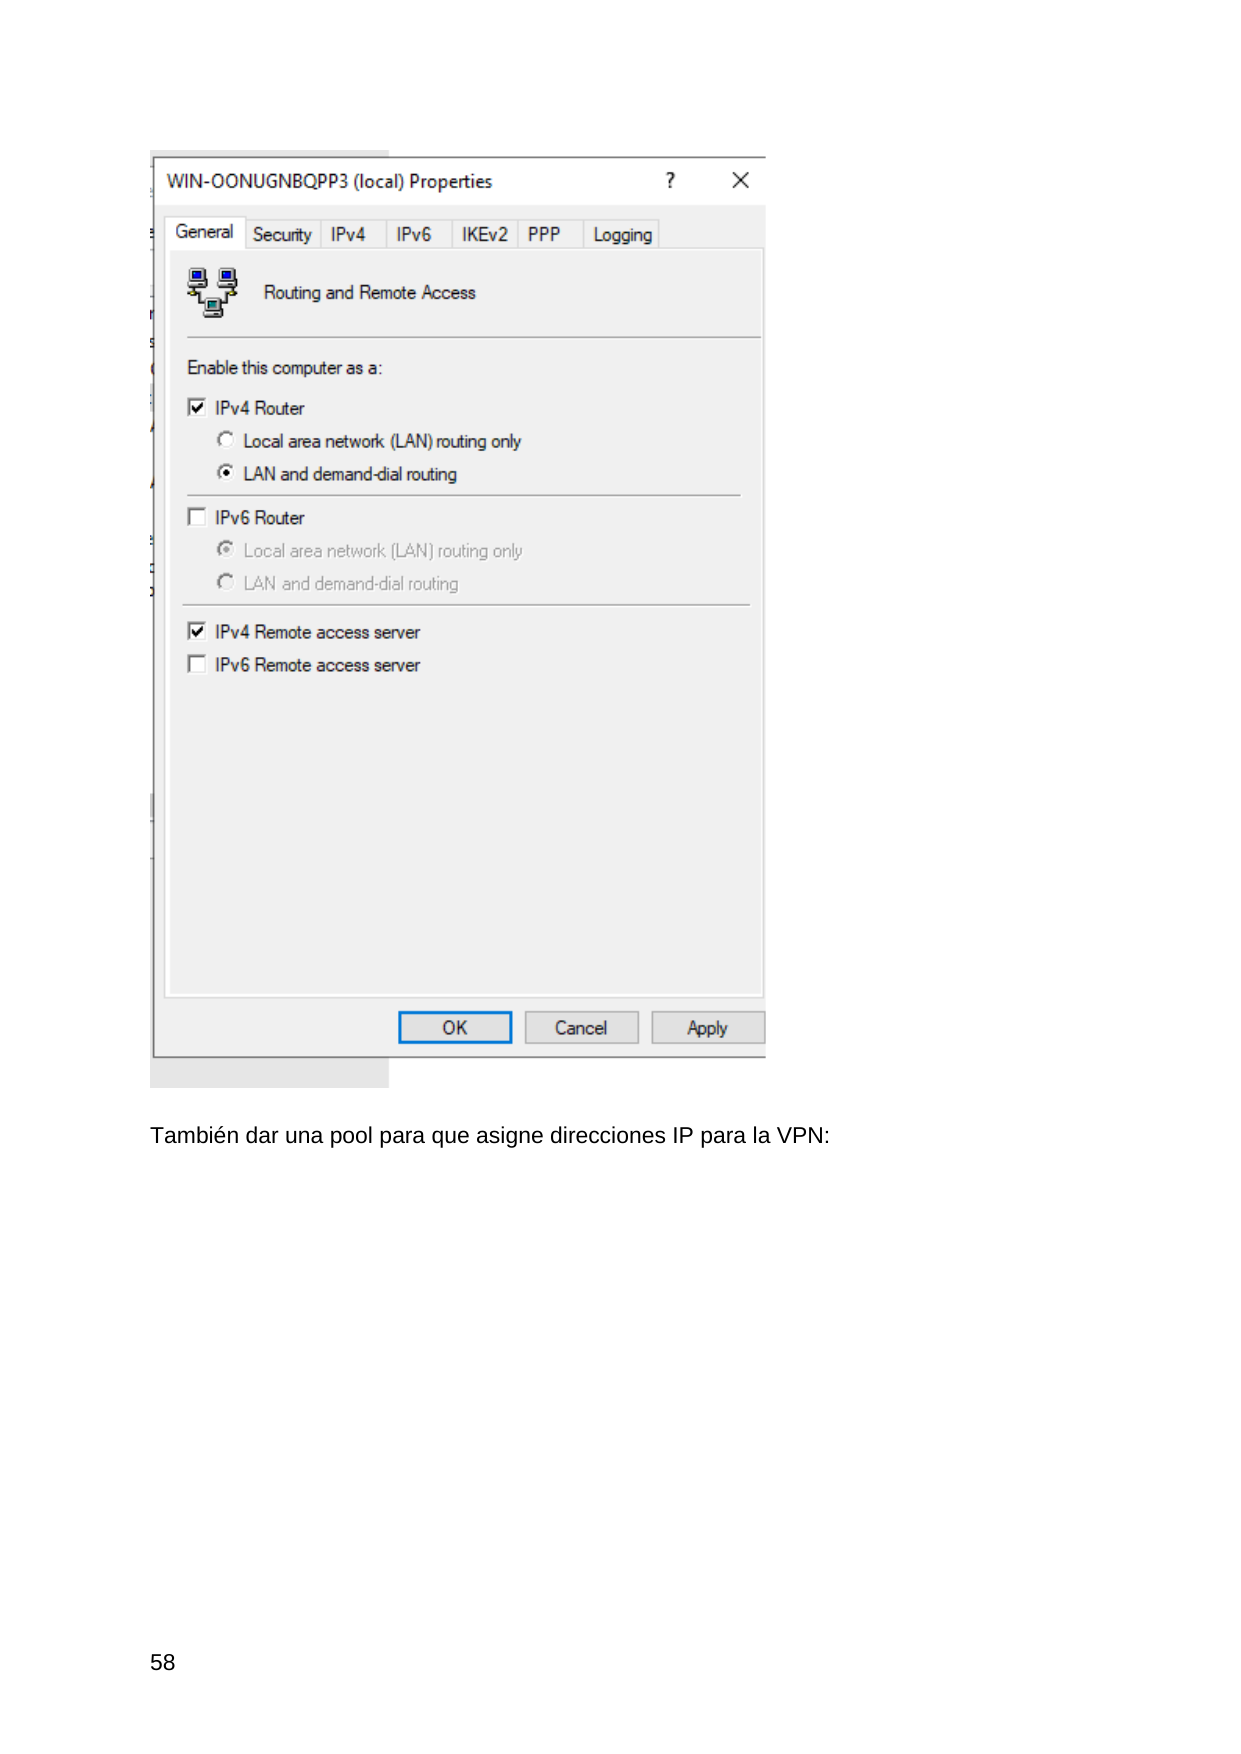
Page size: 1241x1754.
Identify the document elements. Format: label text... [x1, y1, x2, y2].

picture [150, 150, 766, 1088]
text También dar una pool para que asigne direcciones IP para la VPN: [150, 1122, 1090, 1148]
